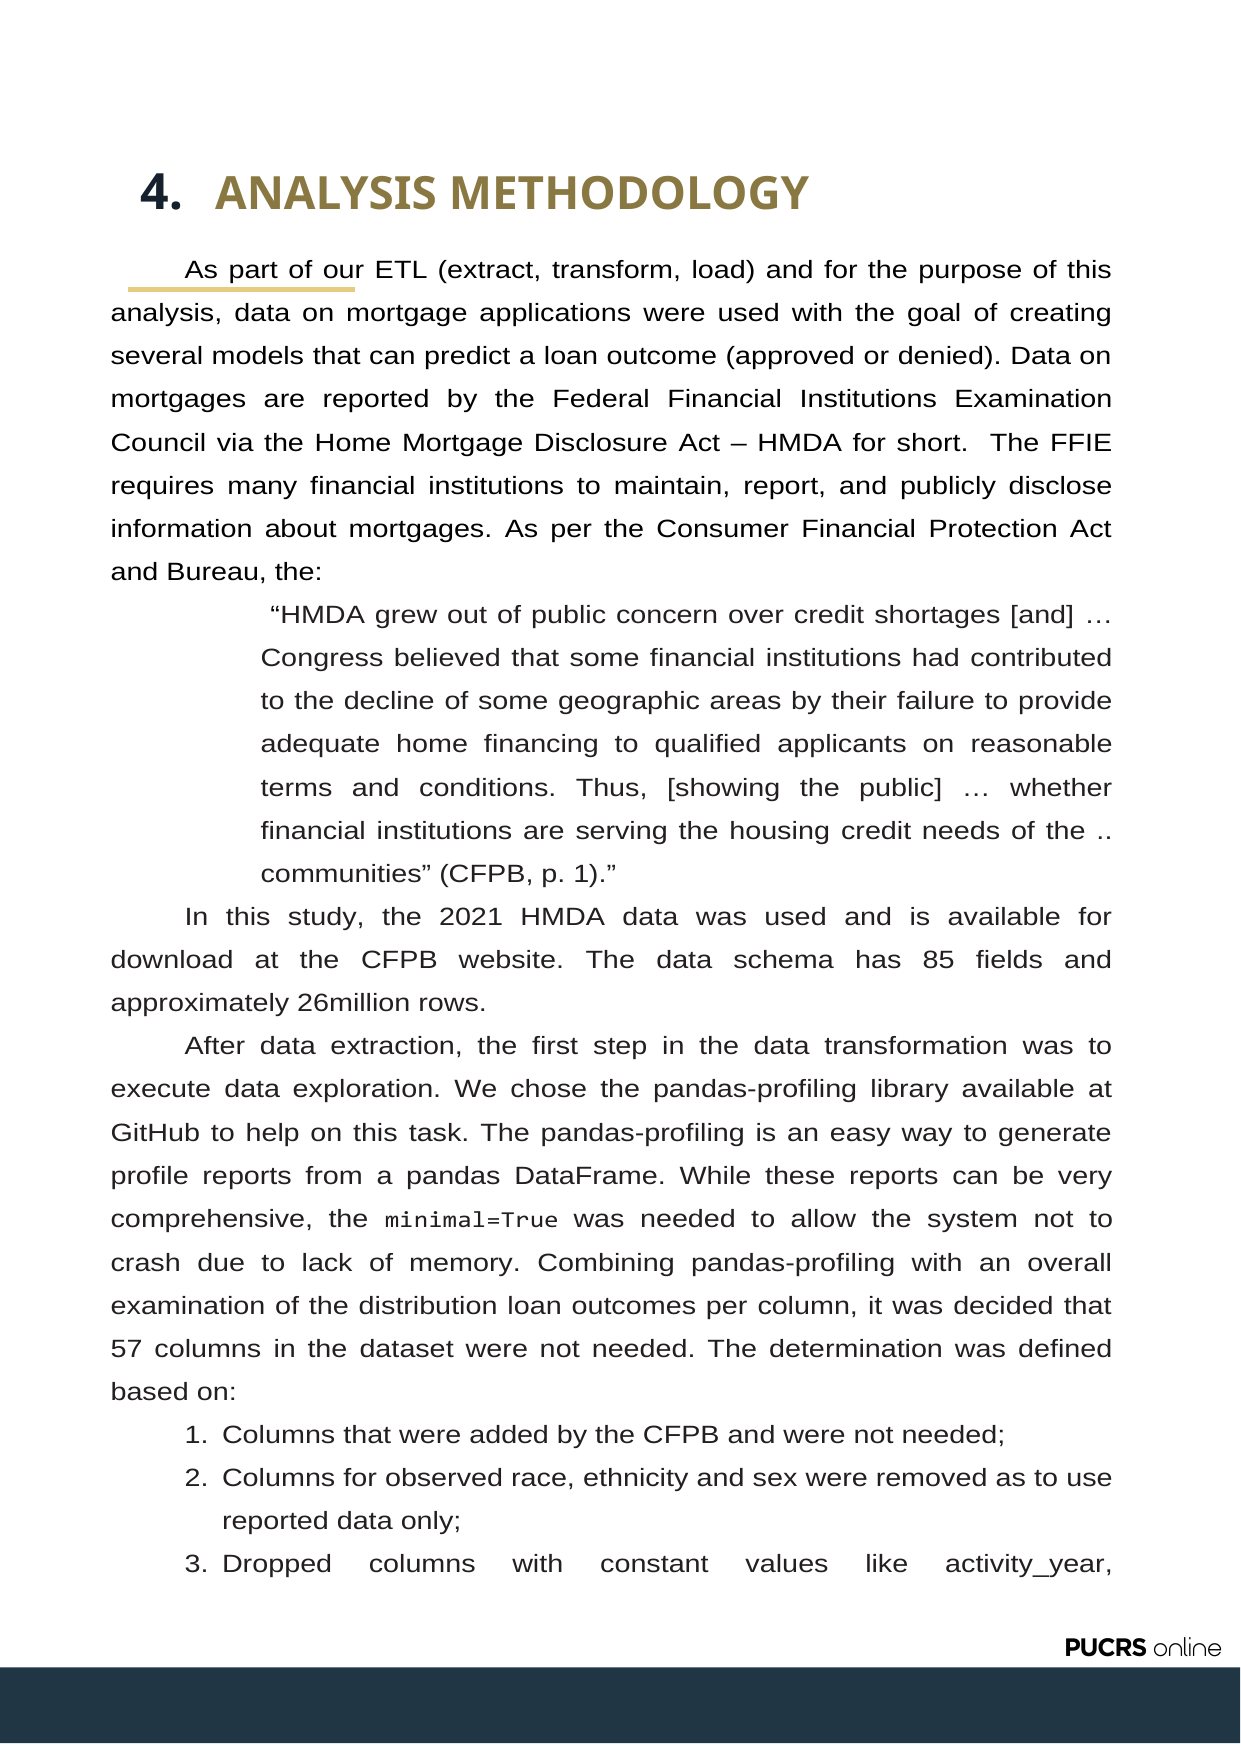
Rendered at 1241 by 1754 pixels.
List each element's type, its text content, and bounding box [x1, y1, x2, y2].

text After data extraction, the first step in the data transformation was to execute data exploration. We chose the pandas-profiling library available at GitHub to help on this task. The pandas-profiling is an easy way to generate profile reports from a pandas DataFrame. While these reports can be very comprehensive, the minimal=True was needed to allow the system not to crash due to lack of memory. Combining pandas-profiling with an overall examination of the distribution loan outcomes per column, it was decided that 57 columns in the dataset were not needed. The determination was defined based on: [110, 1031, 1114, 1406]
list Columns that were added by the CFPB and were not needed; [184, 1420, 1114, 1449]
text As part of our ETL (extract, transform, load) and for the purpose of this analysis, data on mortgage applications were used with the goal of creating several models that can predict a loan outcome (approved or denied). Data on mortgages are reported by the Federal Financial Institutions Examination Council via the Home Mortgage Disclosure Act – HMDA for short. The FFIE requires many financial institutions to maintain, report, and publicly disclose information about mortgages. As per the Consumer Financial Protection Act and Bureau, the: [110, 255, 1114, 586]
list Columns for observed race, ethnicity and sex were removed as to use reported data only; [184, 1463, 1114, 1535]
text “HMDA grew out of public concern over credit shortages [and] … Congress believed that some financial institutions had contributed to the decline of some geographic areas by their failure to provide adequate home financing to qualified applicants on reasonable terms and conditions. Thus, [showing the public] … whether financial institutions are serving the housing credit needs of the .. communities” (CFPB, p. 1).” [260, 600, 1114, 887]
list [184, 1549, 1114, 1578]
picture [1064, 1636, 1222, 1658]
subtitle ANALYSIS METHODOLOGY [140, 156, 819, 224]
text In this study, the 2021 HMDA data was used and is available for download at the CFPB website. The data schema has 85 fields and approximately 26million rows. [110, 902, 1114, 1017]
